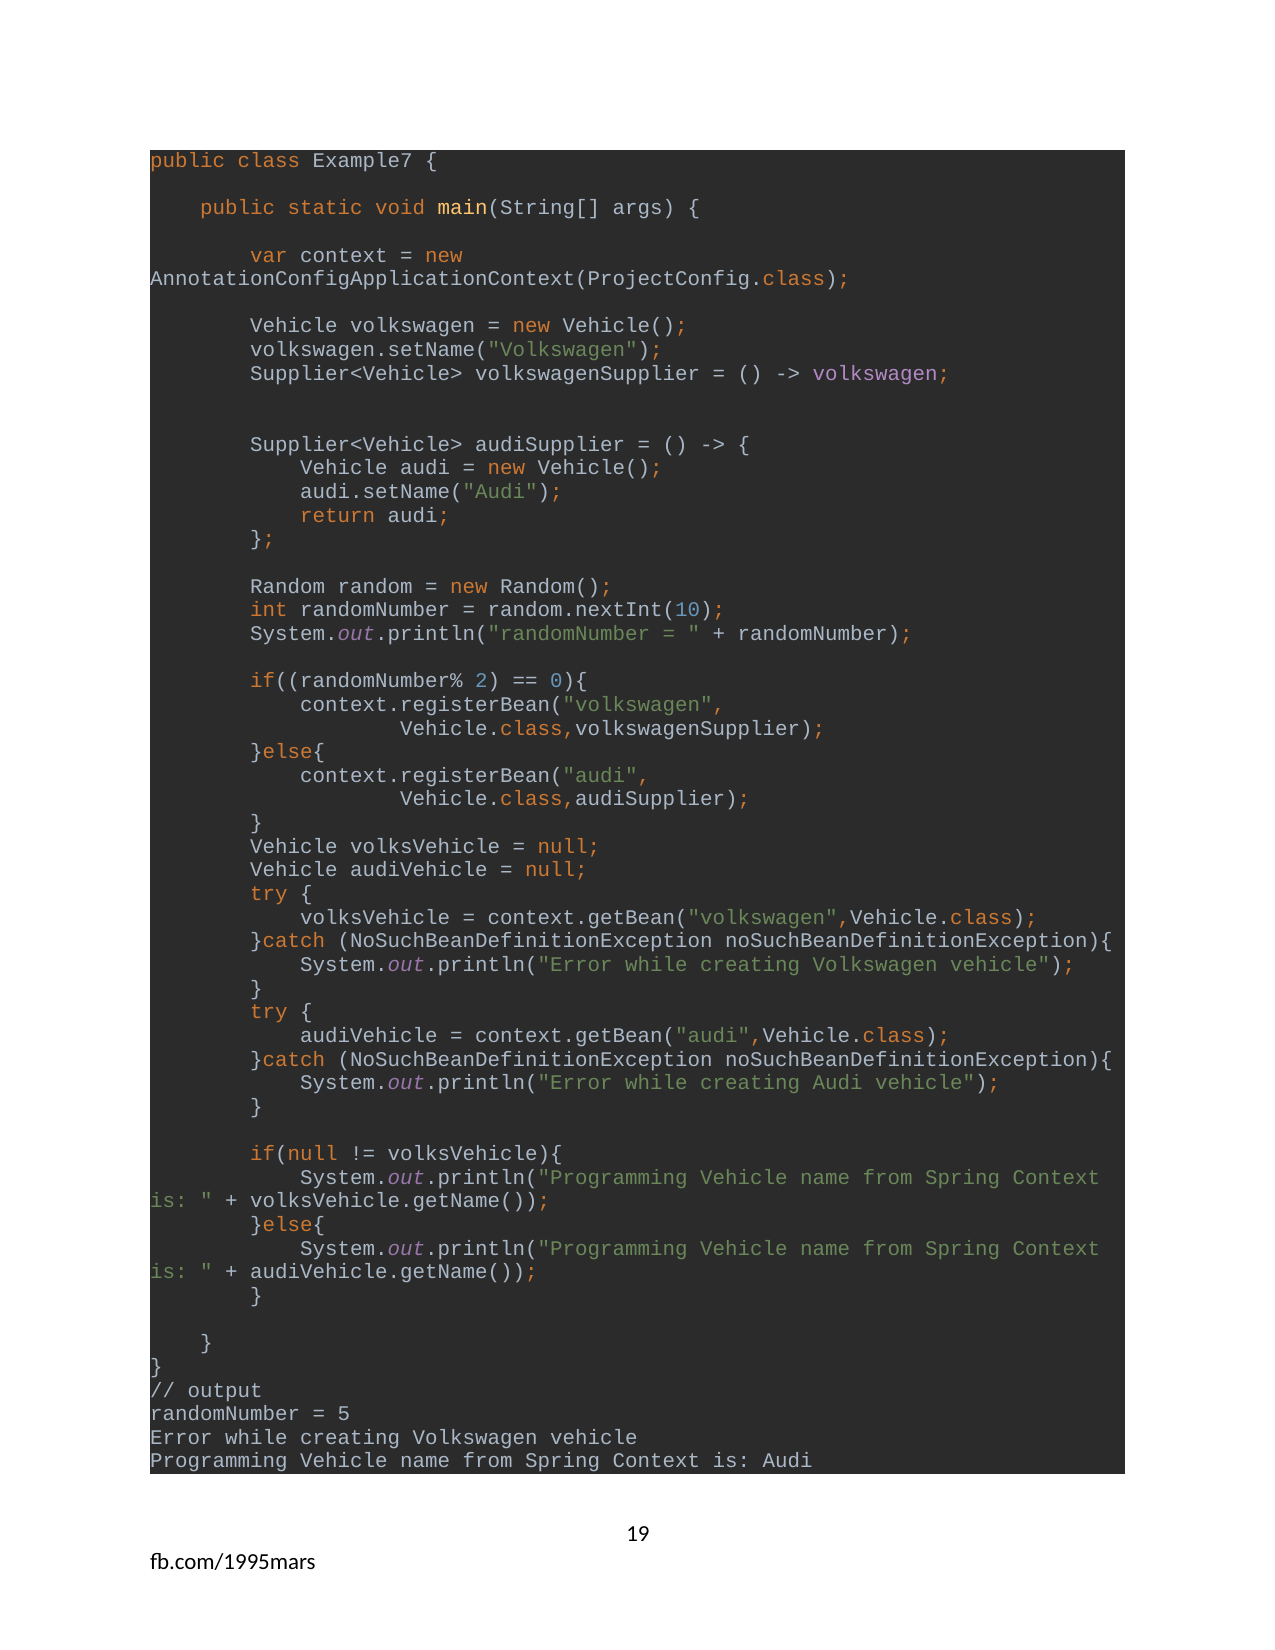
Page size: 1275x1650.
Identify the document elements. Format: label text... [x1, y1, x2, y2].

text // output [150, 1379, 1125, 1403]
text public class Example7 { public static void main(String[] args) { var context = new AnnotationConfigApplicationContext(ProjectConfig.class); Vehicle volkswagen = new Vehicle(); volkswagen.setName("Volkswagen"); Supplier<Vehicle> volkswagenSupplier = () -> volkswagen; Supplier<Vehicle> audiSupplier = () -> { Vehicle audi = new Vehicle(); audi.setName("Audi"); return audi; }; Random random = new Random(); int randomNumber = random.nextInt(10); System.out.println("randomNumber = " + randomNumber); if((randomNumber% 2) == 0){ context.registerBean("volkswagen", Vehicle.class,volkswagenSupplier); }else{ context.registerBean("audi", Vehicle.class,audiSupplier); } Vehicle volksVehicle = null; Vehicle audiVehicle = null; try { volksVehicle = context.getBean("volkswagen",Vehicle.class); }catch (NoSuchBeanDefinitionException noSuchBeanDefinitionException){ System.out.println("Error while creating Volkswagen vehicle"); } try { audiVehicle = context.getBean("audi",Vehicle.class); }catch (NoSuchBeanDefinitionException noSuchBeanDefinitionException){ System.out.println("Error while creating Audi vehicle"); } if(null != volksVehicle){ System.out.println("Programming Vehicle name from Spring Context is: " + volksVehicle.getName()); }else{ System.out.println("Programming Vehicle name from Spring Context is: " + audiVehicle.getName()); } } } [150, 150, 1125, 1379]
text randomNumber = 5 [150, 1403, 1125, 1427]
text Programming Vehicle name from Spring Context is: Audi [150, 1451, 1125, 1474]
text Error while creating Volkswagen vehicle [150, 1427, 1125, 1451]
